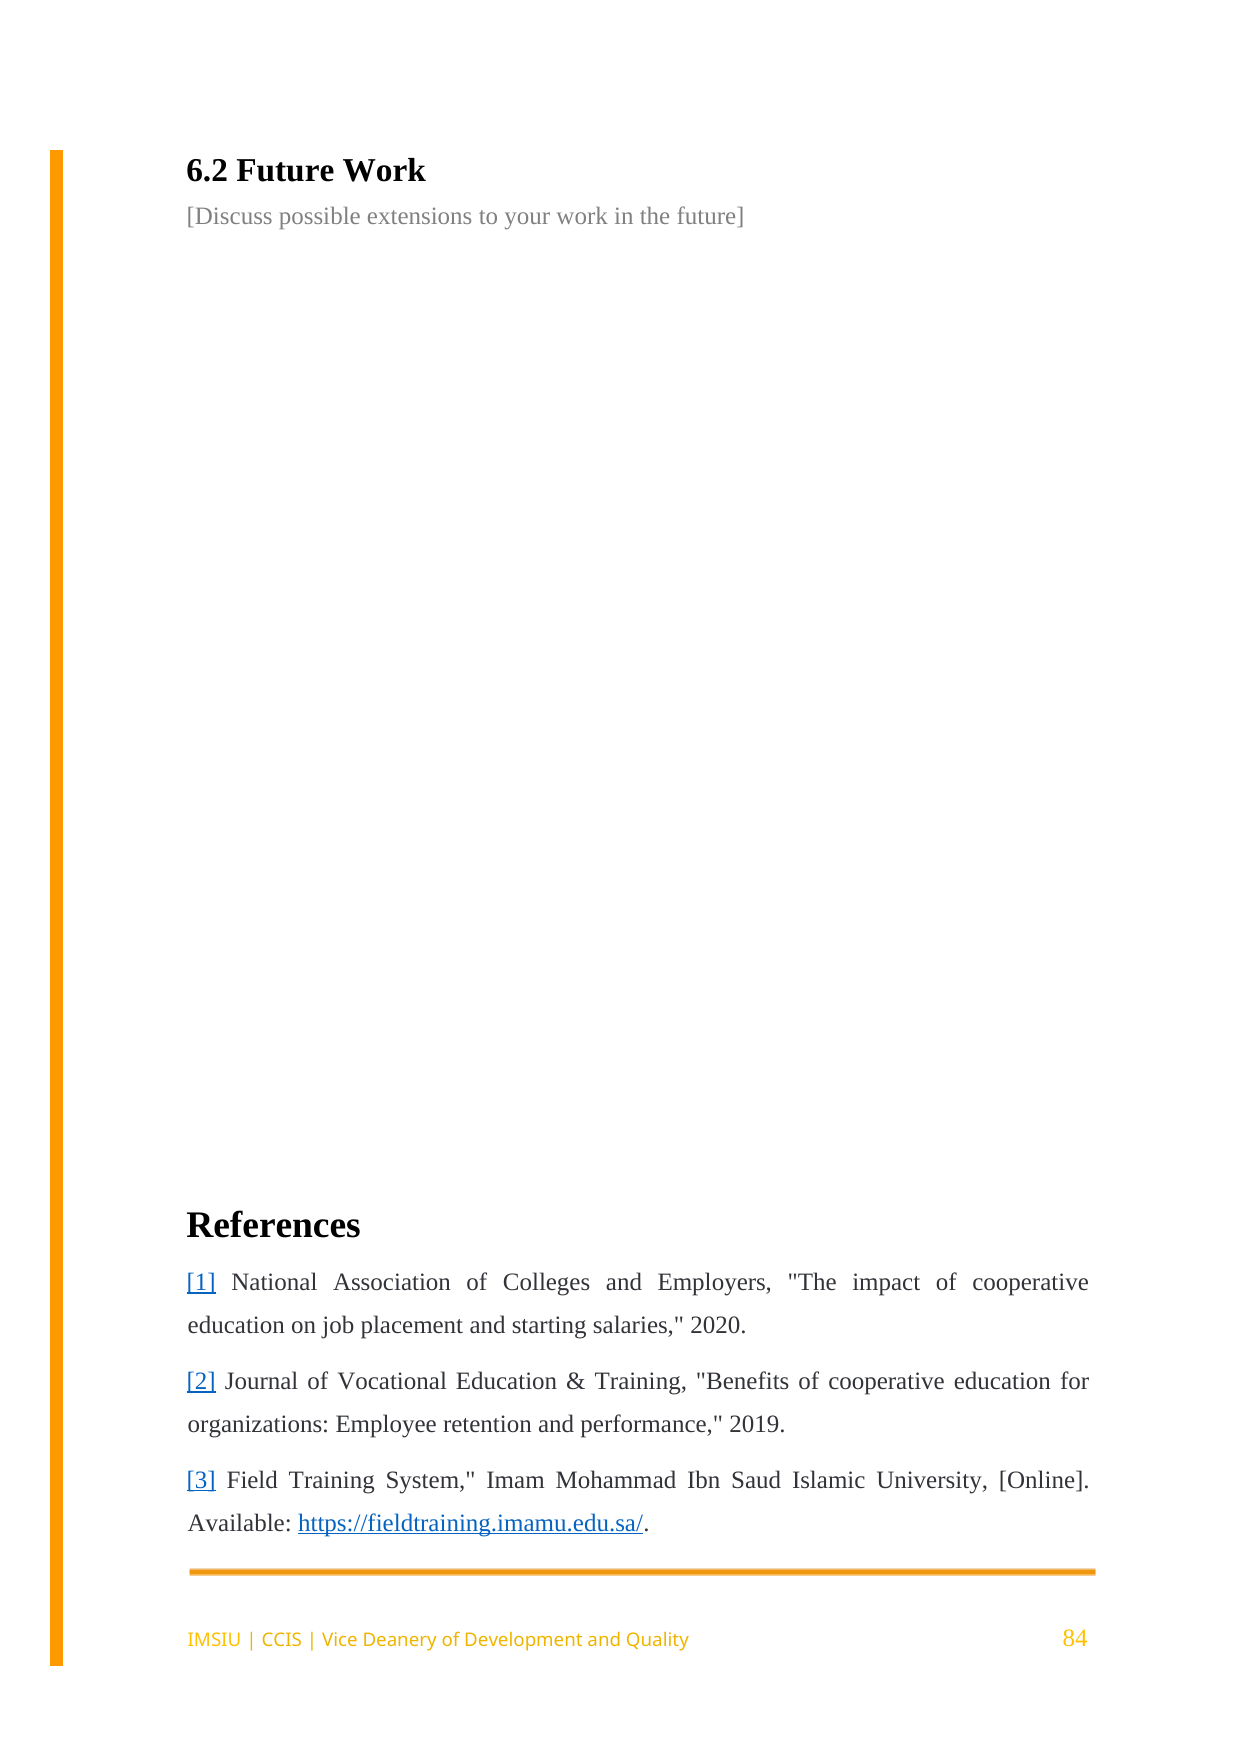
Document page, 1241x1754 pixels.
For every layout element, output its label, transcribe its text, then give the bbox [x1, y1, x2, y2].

picture [187, 1567, 1100, 1576]
text [Discuss possible extensions to your work in the future] [186, 201, 1090, 229]
subtitle References [186, 1202, 1092, 1245]
text [2] Journal of Vocational Education & Training, "Benefits of cooperative education for organizations: Employee retention and performance," 2019. [186, 1366, 1090, 1438]
text [1] National Association of Colleges and Employers, "The impact of cooperative education on job placement and starting salaries," 2020. [186, 1267, 1090, 1339]
text [3] Field Training System," Imam Mohammad Ibn Saud Islamic University, [Online]. Available: https://fieldtraining.imamu.edu.sa/. [186, 1465, 1090, 1537]
text 6.2 Future Work [186, 150, 1092, 188]
